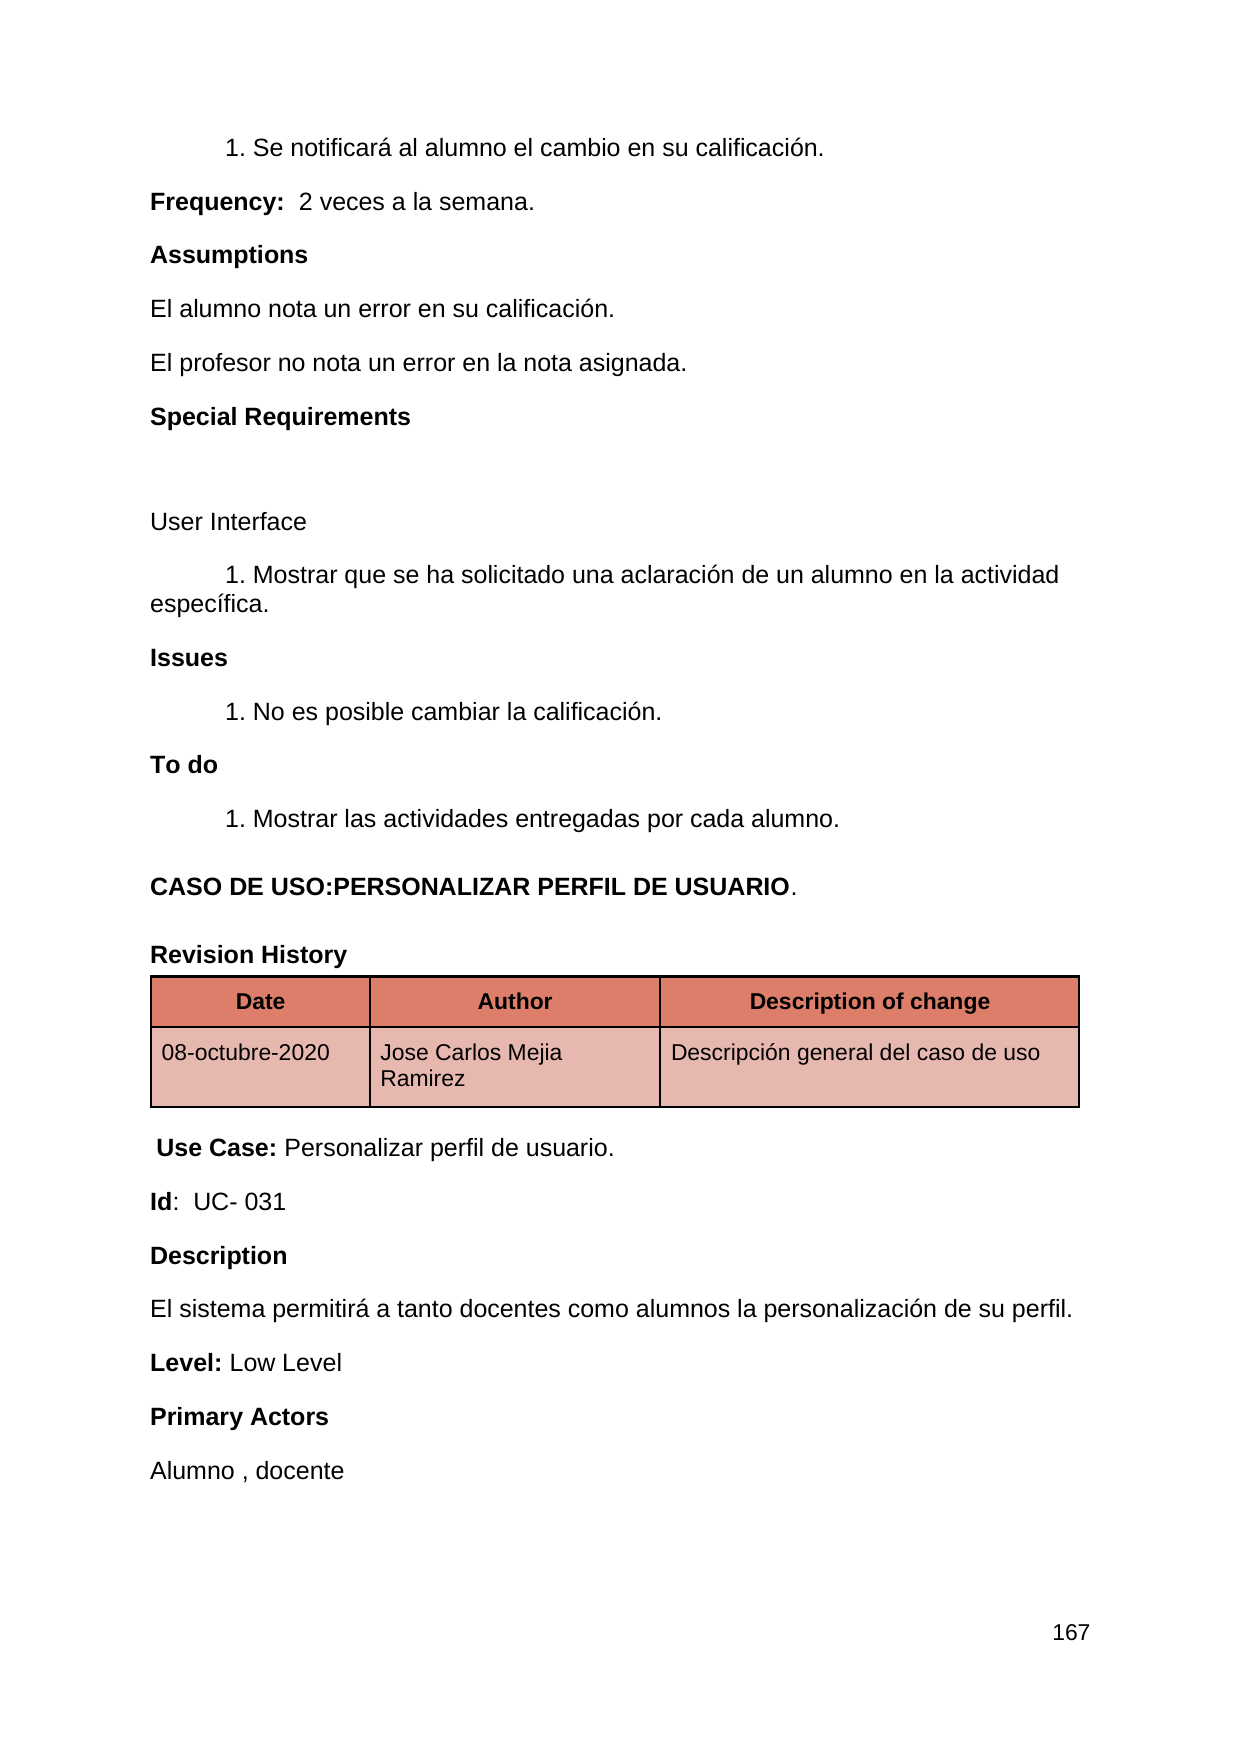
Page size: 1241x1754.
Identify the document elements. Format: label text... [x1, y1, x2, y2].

text 1. Mostrar las actividades entregadas por cada alumno. [150, 804, 1090, 833]
text 1. Se notificará al alumno el cambio en su calificación. [150, 133, 1090, 162]
text El sistema permitirá a tanto docentes como alumnos la personalización de su perfil. [150, 1294, 1090, 1323]
text Id: UC- 031 [150, 1187, 1090, 1216]
text 1. Mostrar que se ha solicitado una aclaración de un alumno en la actividad específica. [150, 560, 1090, 618]
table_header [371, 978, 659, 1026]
text CASO DE USO:PERSONALIZAR PERFIL DE USUARIO. [150, 872, 1090, 901]
text Assumptions [150, 240, 1090, 269]
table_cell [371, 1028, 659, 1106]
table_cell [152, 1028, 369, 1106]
text Special Requirements [150, 402, 1090, 430]
text Primary Actors [150, 1402, 1090, 1431]
text Issues [150, 643, 1090, 672]
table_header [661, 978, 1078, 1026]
text Revision History [150, 940, 1090, 969]
text Alumno , docente [150, 1456, 1090, 1484]
text El alumno nota un error en su calificación. [150, 294, 1090, 323]
text Level: Low Level [150, 1348, 1090, 1377]
text To do [150, 750, 1090, 779]
text El profesor no nota un error en la nota asignada. [150, 348, 1090, 377]
text User Interface [150, 507, 1090, 535]
text 1. No es posible cambiar la calificación. [150, 697, 1090, 725]
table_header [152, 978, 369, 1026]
text Frequency: 2 veces a la semana. [150, 187, 1090, 215]
text Description [150, 1241, 1090, 1269]
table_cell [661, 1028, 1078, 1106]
text Use Case: Personalizar perfil de usuario. [150, 1133, 1090, 1162]
